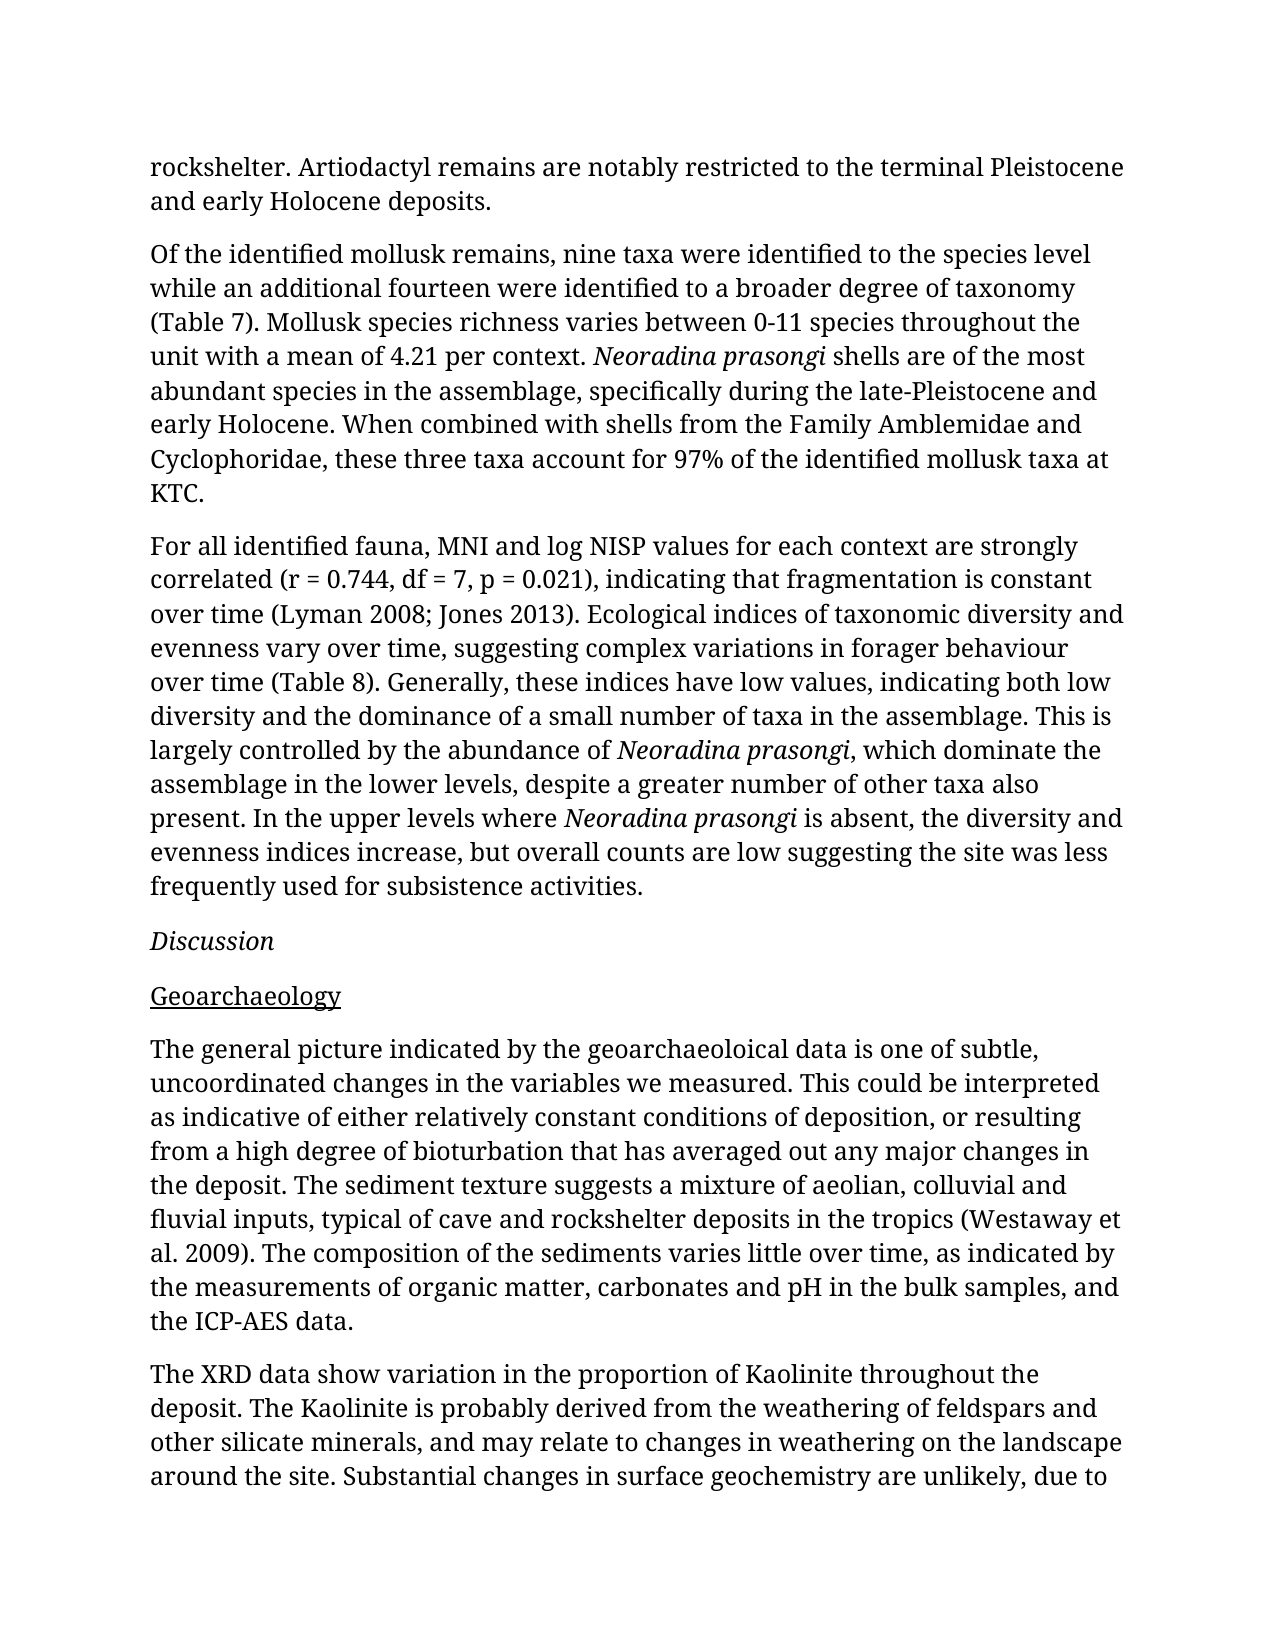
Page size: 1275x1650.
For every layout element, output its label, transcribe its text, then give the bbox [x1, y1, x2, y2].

subtitle Geoarchaeology [150, 978, 1125, 1013]
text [150, 1357, 1125, 1493]
text For all identified fauna, MNI and log NISP values for each context are strongly correlated (r = 0.744, df = 7, p = 0.021), indicating that fragmentation is constant over time (Lyman 2008; Jones 2013). Ecological indices of taxonomic diversity and evenness vary over time, suggesting complex variations in forager behaviour over time (Table 8). Generally, these indices have low values, indicating both low diversity and the dominance of a small number of taxa in the assemblage. This is largely controlled by the abundance of Neoradina prasongi, which dominate the assemblage in the lower levels, despite a greater number of other taxa also present. In the upper levels where Neoradina prasongi is absent, the diversity and evenness indices increase, but overall counts are low suggesting the site was less frequently used for subsistence activities. [150, 528, 1125, 903]
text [150, 150, 1125, 218]
text Of the identified mollusk remains, nine taxa were identified to the species level while an additional fourteen were identified to a broader degree of taxonomy (Table 7). Mollusk species richness varies between 0-11 species throughout the unit with a mean of 4.21 per context. Neoradina prasongi shells are of the most abundant species in the assemblage, specifically during the late-Pleistocene and early Holocene. When combined with shells from the Family Amblemidae and Cyclophoridae, these three taxa account for 97% of the identified mollusk taxa at KTC. [150, 237, 1125, 509]
subtitle Discussion [150, 924, 1125, 958]
text The general picture indicated by the geoarchaeoloical data is one of subtle, uncoordinated changes in the variables we measured. This could be interpreted as indicative of either relatively constant conditions of deposition, or resulting from a high degree of bioturbation that has averaged out any major changes in the deposit. The sediment texture suggests a mixture of aeolian, colluvial and fluvial inputs, typical of cave and rockshelter deposits in the tropics (Westaway et al. 2009). The composition of the sediments varies little over time, as indicated by the measurements of organic matter, carbonates and pH in the bulk samples, and the ICP-AES data. [150, 1031, 1125, 1338]
